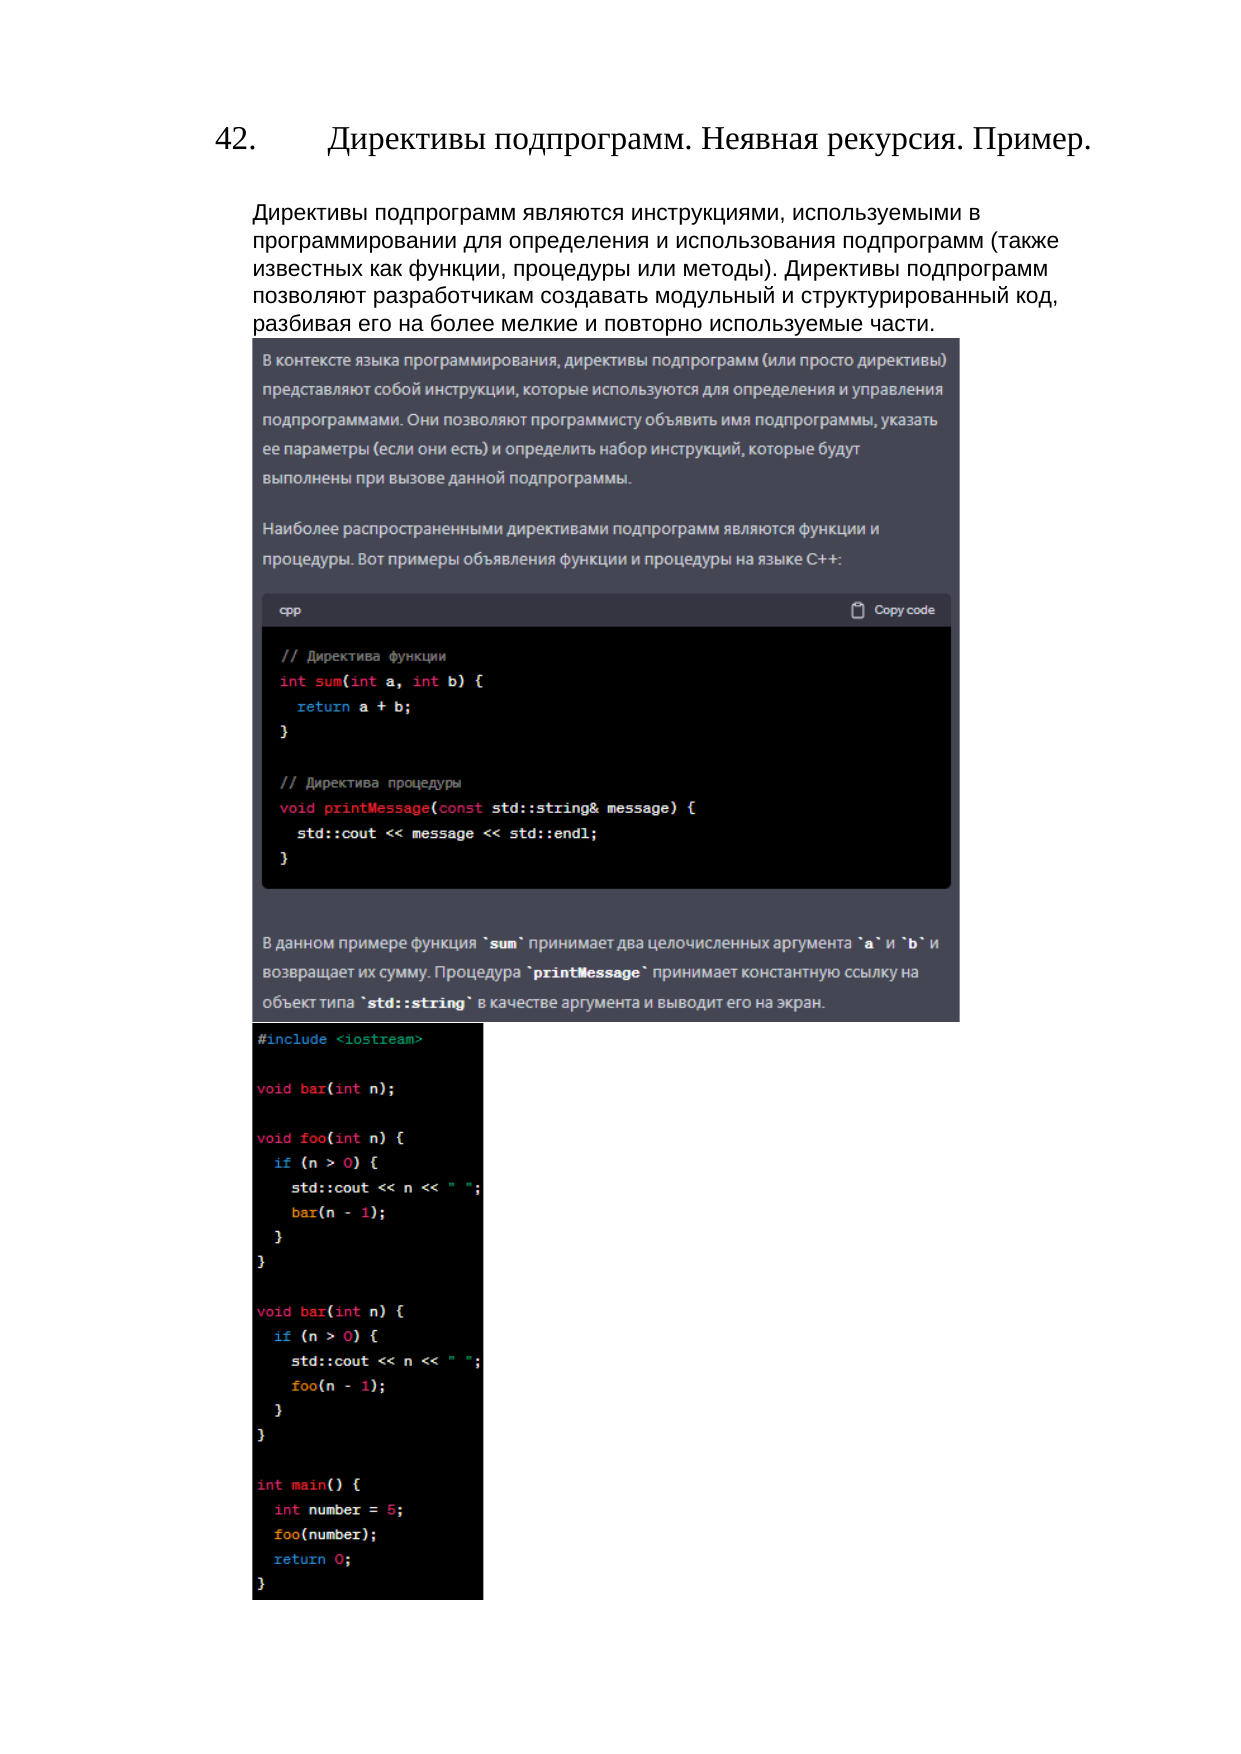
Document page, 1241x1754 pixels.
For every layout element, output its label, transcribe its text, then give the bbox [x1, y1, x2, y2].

list Директивы подпрограмм. Неявная рекурсия. Пример. [215, 118, 1152, 156]
picture [252, 1023, 484, 1600]
list Директивы подпрограмм являются инструкциями, используемыми в программировании для определения и использования подпрограмм (также известных как функции, процедуры или методы). Директивы подпрограмм позволяют разработчикам создавать модульный и структурированный код, разбивая его на более мелкие и повторно используемые части. [252, 159, 1152, 337]
picture [252, 338, 960, 1022]
